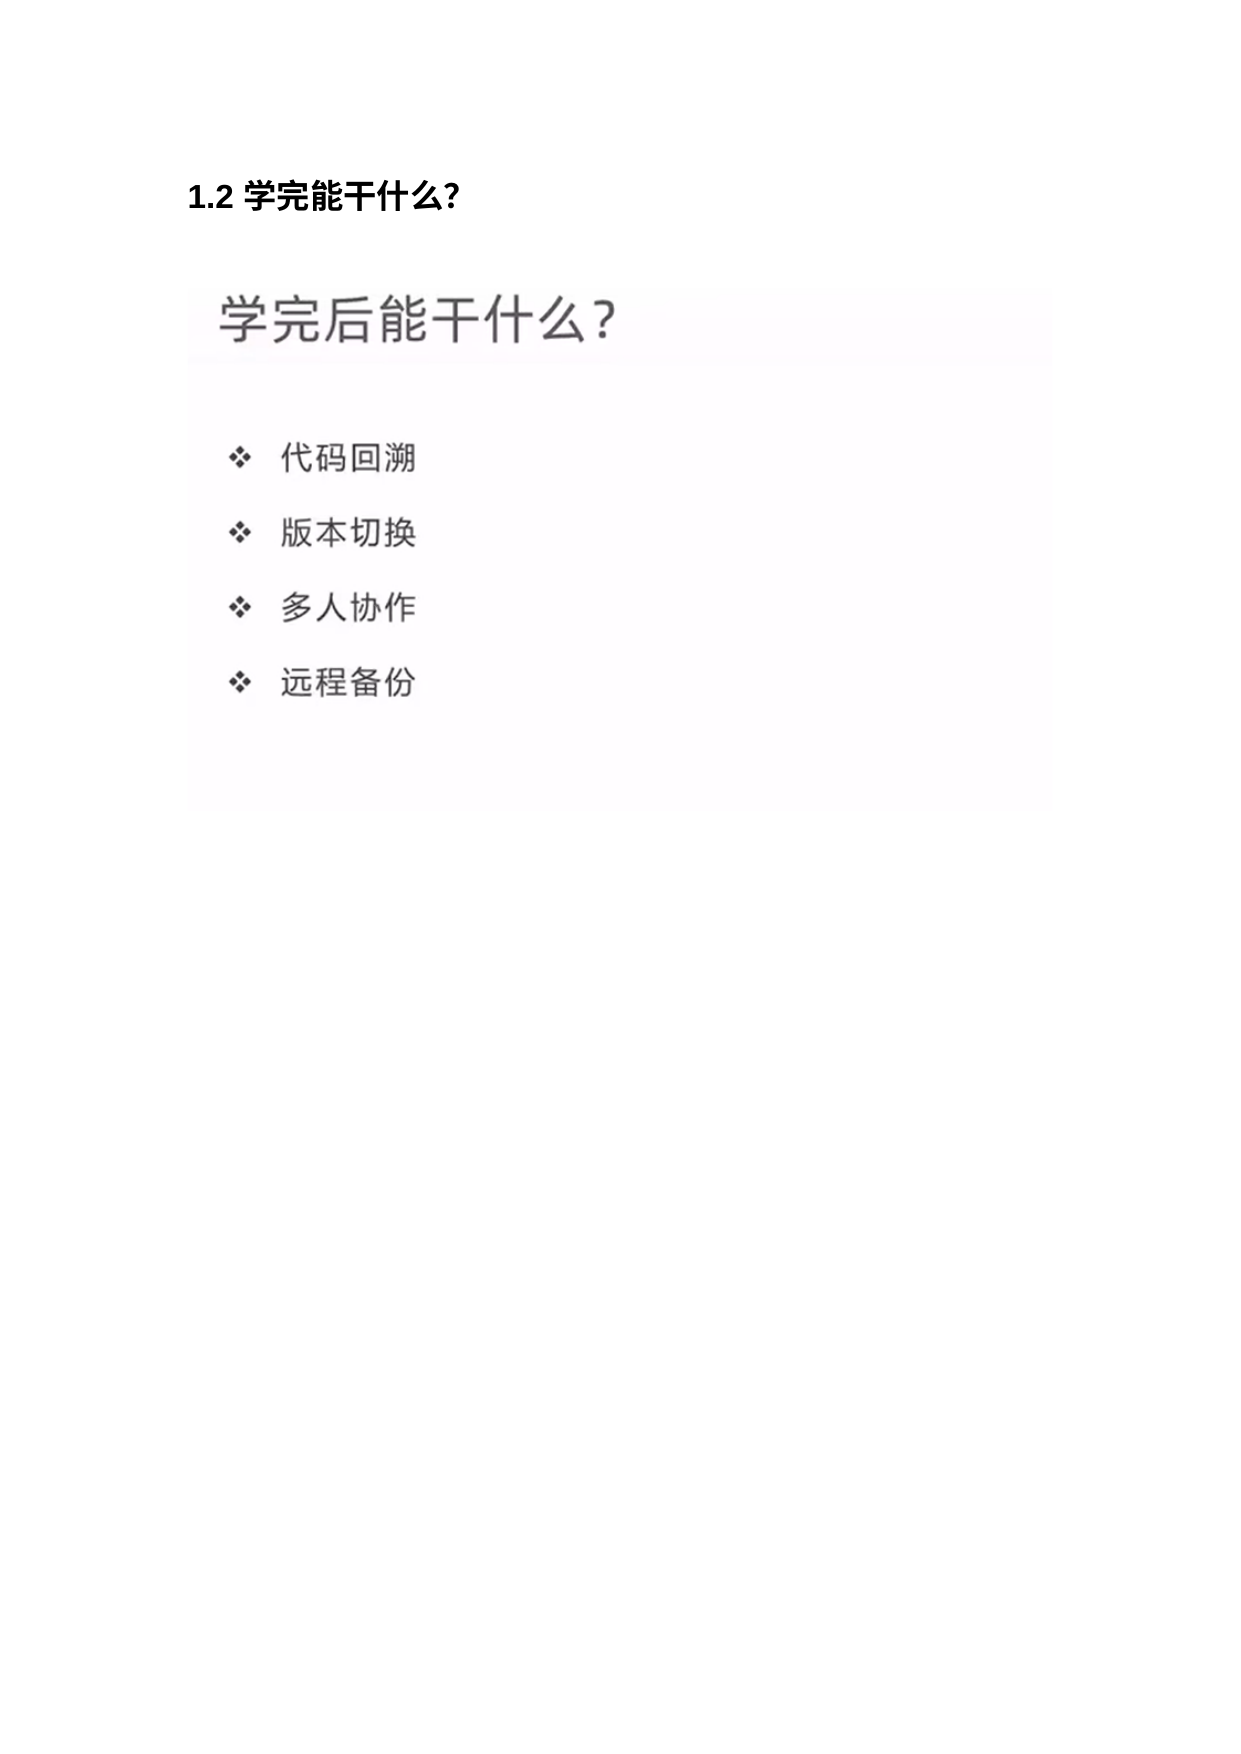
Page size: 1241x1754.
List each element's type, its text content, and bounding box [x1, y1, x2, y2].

picture [187, 288, 1053, 811]
subtitle 学完能干什么？ [187, 162, 1053, 227]
